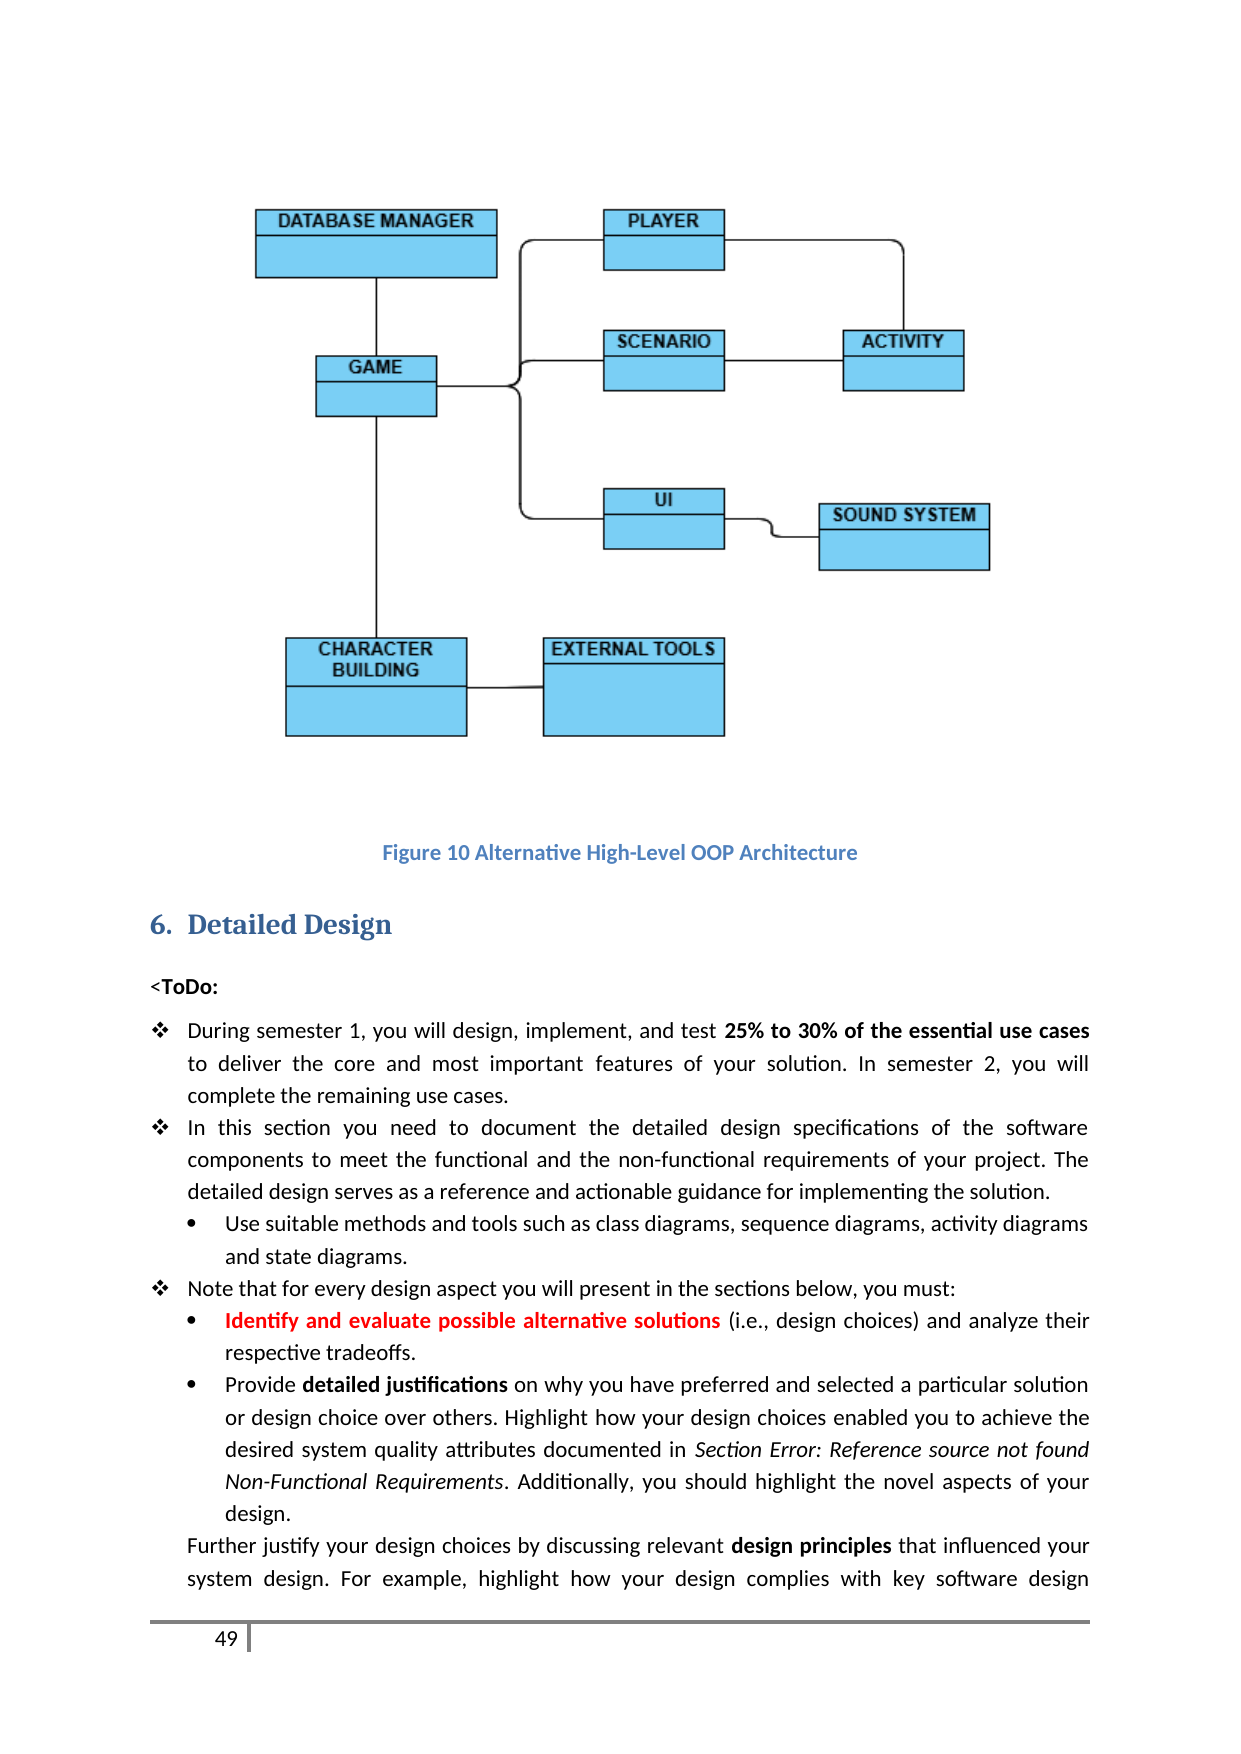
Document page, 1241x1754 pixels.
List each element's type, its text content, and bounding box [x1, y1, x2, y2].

subtitle Detailed Design [150, 908, 1090, 942]
text Figure 10 Alternative High-Level OOP Architecture [150, 838, 1090, 867]
text <ToDo: [150, 972, 1090, 1000]
list During semester 1, you will design, implement, and test 25% to 30% of the essential use cases to deliver the core and most important features of your solution. In semester 2, you will complete the remaining use cases. [150, 1016, 1090, 1109]
list In this section you need to document the detailed design specifications of the software components to meet the functional and the non-functional requirements of your project. The detailed design serves as a reference and actionable guidance for implementing the solution. [150, 1113, 1090, 1205]
list Note that for every design aspect you will present in the sections below, you must: [150, 1274, 1090, 1302]
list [187, 1531, 1090, 1592]
picture [168, 150, 1108, 835]
list Identify and evaluate possible alternative solutions (i.e., design choices) and analyze their respective tradeoffs. [187, 1306, 1090, 1366]
list Use suitable methods and tools such as class diagrams, sequence diagrams, activity diagrams and state diagrams. [187, 1209, 1090, 1270]
